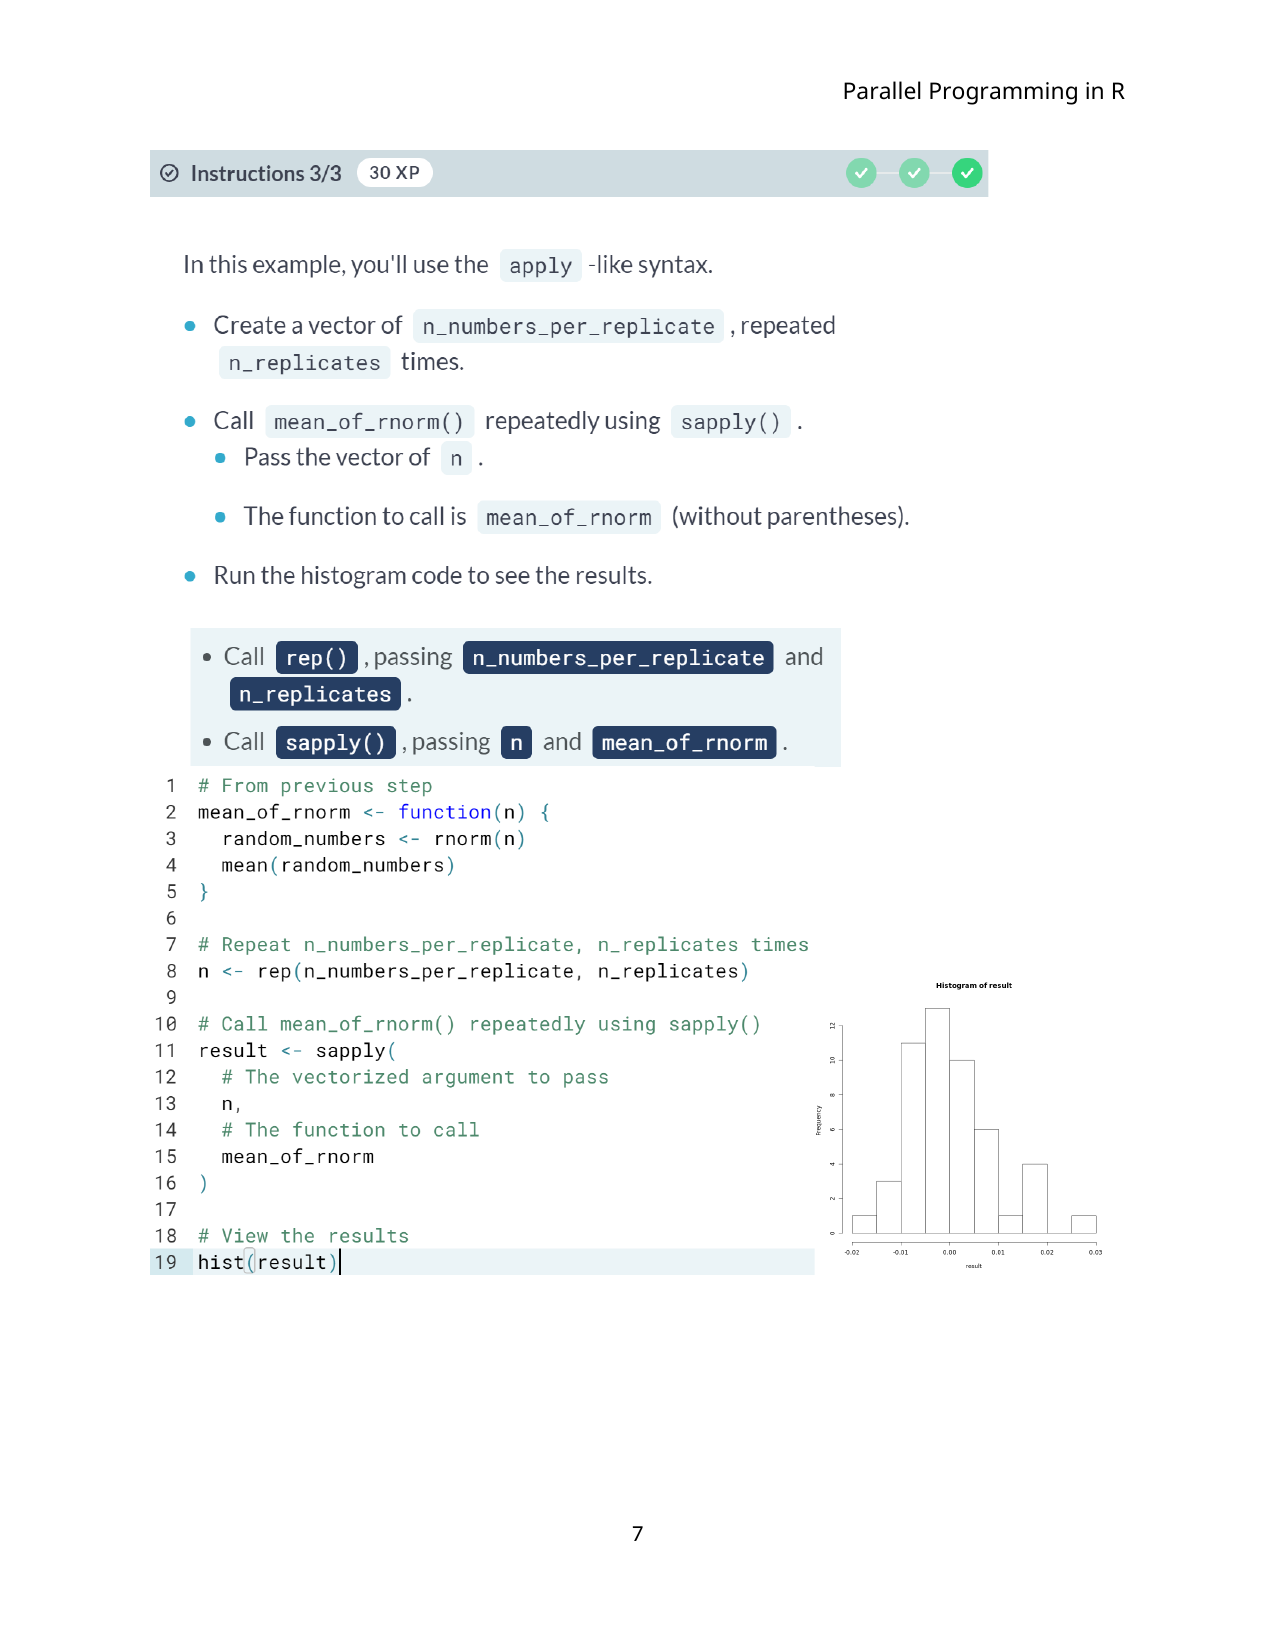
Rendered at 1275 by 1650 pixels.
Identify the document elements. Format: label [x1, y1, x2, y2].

picture [150, 150, 1120, 1277]
